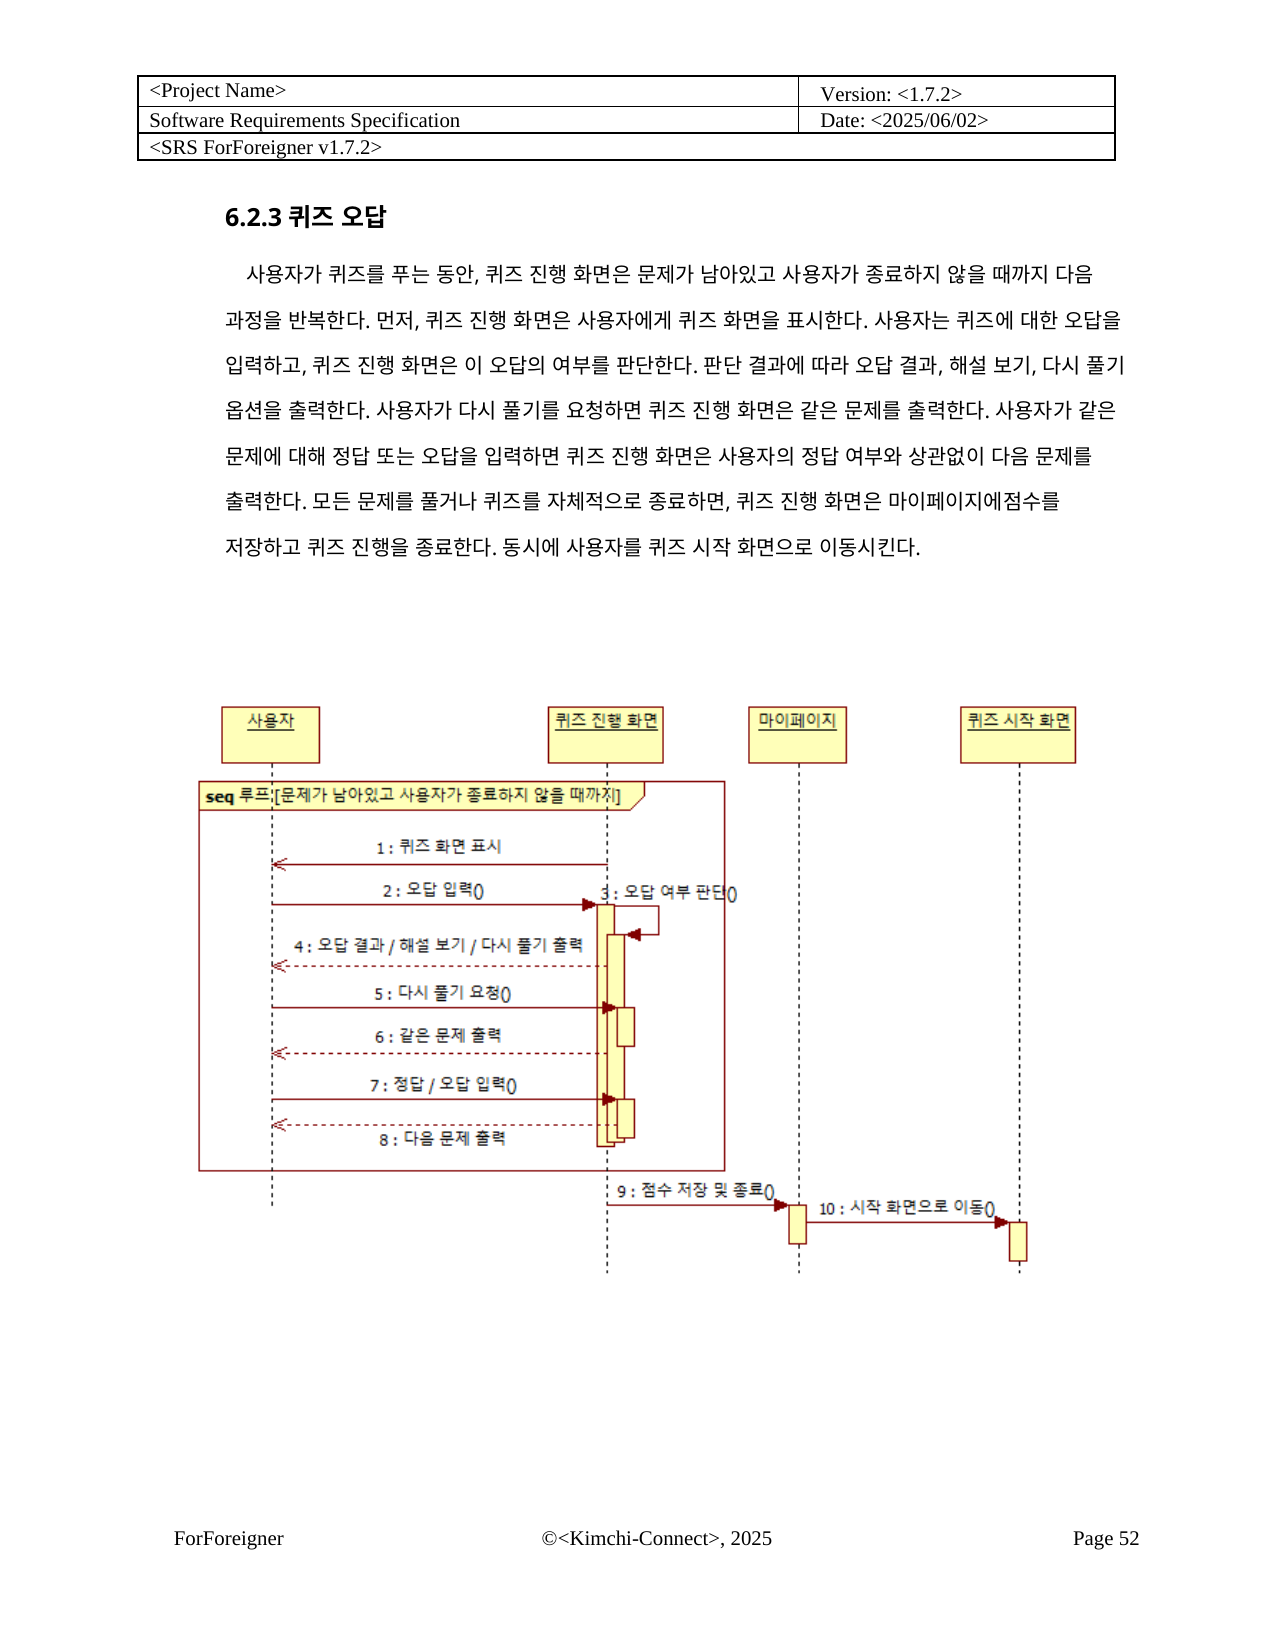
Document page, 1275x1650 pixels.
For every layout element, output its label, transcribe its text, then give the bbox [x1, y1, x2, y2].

subtitle 6.2.3 퀴즈 오답 [150, 198, 1125, 234]
text 사용자가 퀴즈를 푸는 동안, 퀴즈 진행 화면은 문제가 남아있고 사용자가 종료하지 않을 때까지 다음 과정을 반복한다. 먼저, 퀴즈 진행 화면은 사용자에게 퀴즈 화면을 표시한다. 사용자는 퀴즈에 대한 오답을 입력하고, 퀴즈 진행 화면은 이 오답의 여부를 판단한다. 판단 결과에 따라 오답 결과, 해설 보기, 다시 풀기 옵션을 출력한다. 사용자가 다시 풀기를 요청하면 퀴즈 진행 화면은 같은 문제를 출력한다. 사용자가 같은 문제에 대해 정답 또는 오답을 입력하면 퀴즈 진행 화면은 사용자의 정답 여부와 상관없이 다음 문제를 출력한다. 모든 문제를 풀거나 퀴즈를 자체적으로 종료하면, 퀴즈 진행 화면은 마이페이지에점수를 저장하고 퀴즈 진행을 종료한다. 동시에 사용자를 퀴즈 시작 화면으로 이동시킨다. [225, 258, 1125, 561]
picture [170, 678, 1105, 1302]
